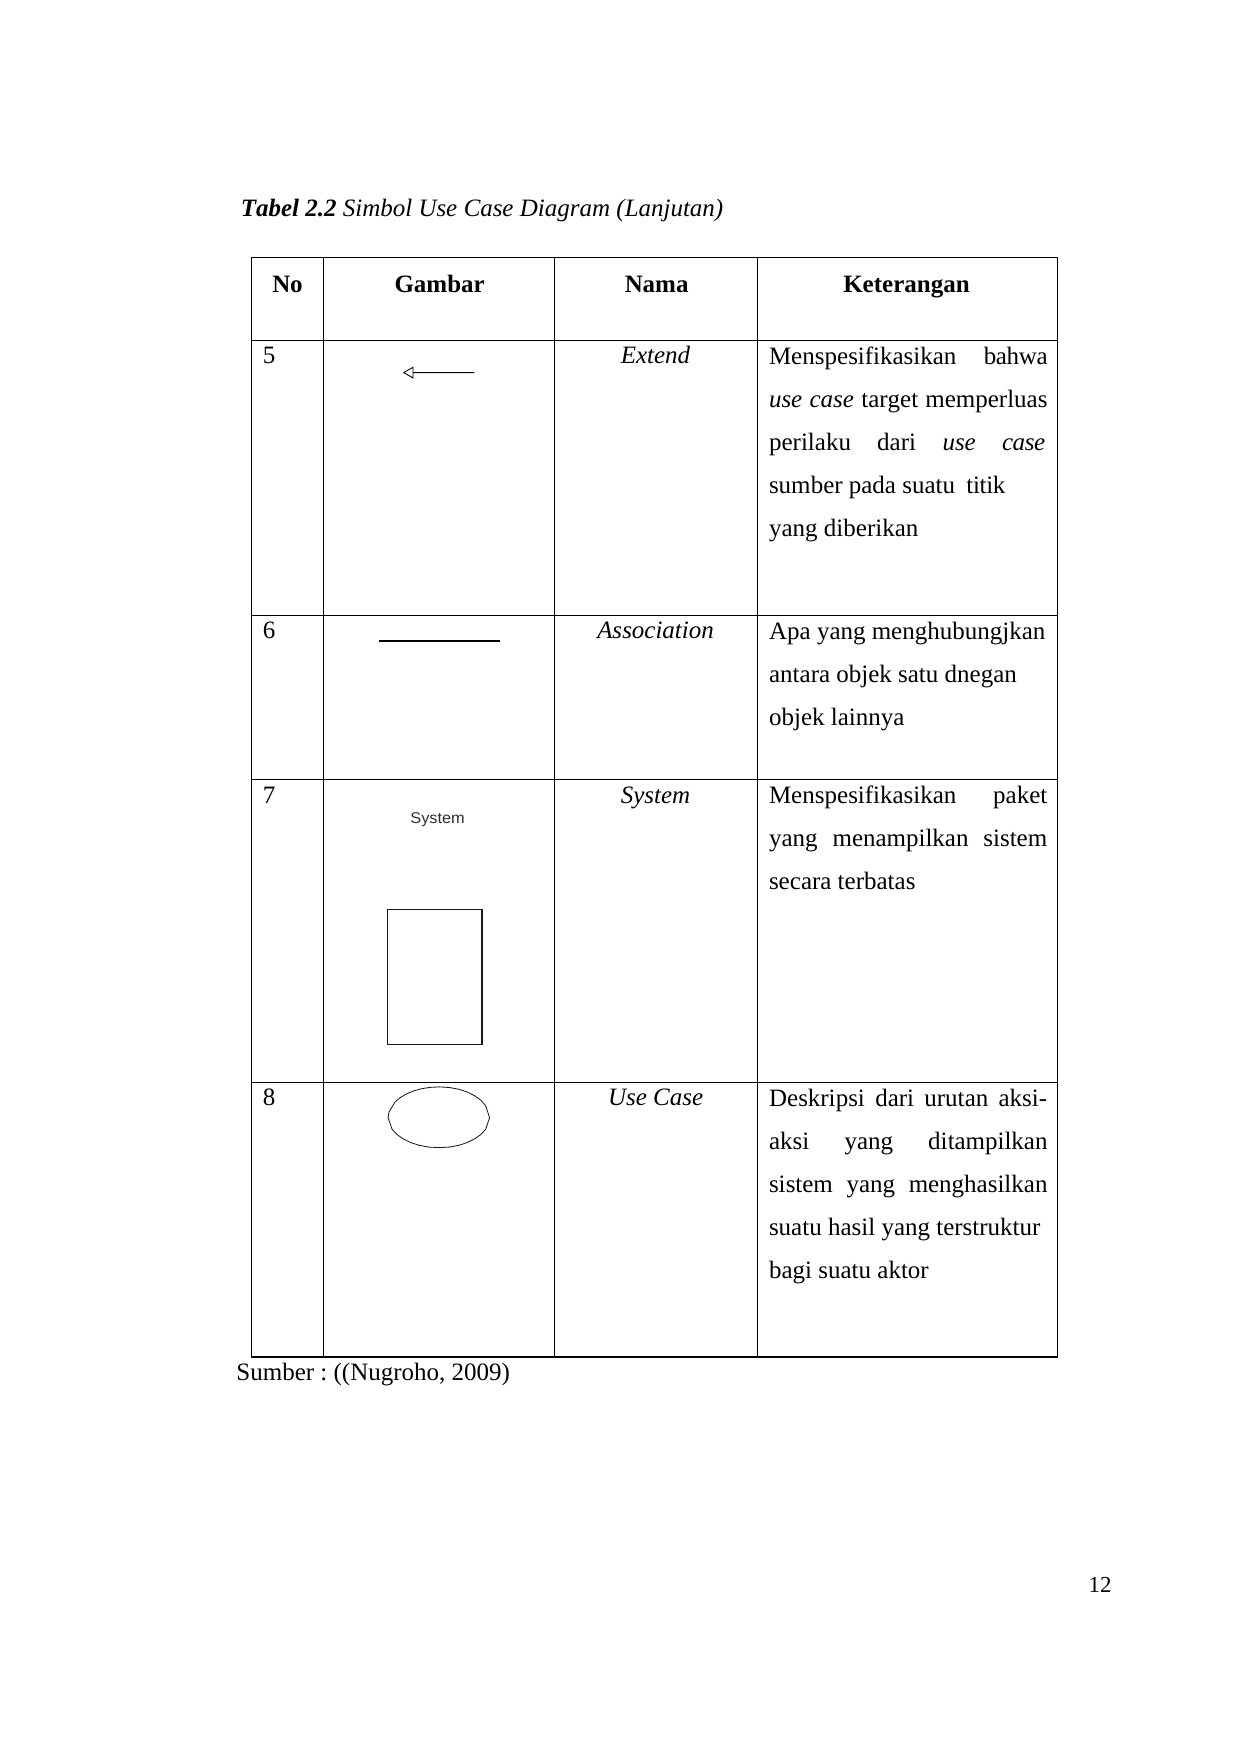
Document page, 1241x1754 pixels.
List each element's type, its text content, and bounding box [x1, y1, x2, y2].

table_cell Apa yang menghubungjkan antara objek satu dnegan objek lainnya [758, 616, 1057, 779]
table_cell 8 [252, 1083, 323, 1356]
table_header Keterangan [758, 258, 1057, 340]
table_header Nama [555, 258, 757, 340]
table_cell Use Case [555, 1083, 757, 1356]
table_cell [324, 1083, 554, 1356]
table_cell Menspesifikasikan bahwa use case target memperluas perilaku dari use case sumber pada suatu titik yang diberikan [758, 341, 1057, 615]
table_cell Menspesifikasikan paket yang menampilkan sistem secara terbatas [758, 780, 1057, 1082]
table_cell [324, 616, 554, 779]
table_cell 7 [252, 780, 323, 1082]
table_cell [324, 341, 554, 615]
text Tabel 2.2 Simbol Use Case Diagram (Lanjutan) [241, 193, 1111, 222]
table_header Gambar [324, 258, 554, 340]
text Sumber : ((Nugroho, 2009) [236, 1357, 1111, 1386]
table_cell Deskripsi dari urutan aksi- aksi yang ditampilkan sistem yang menghasilkan suatu hasil yang terstruktur bagi suatu aktor [758, 1083, 1057, 1356]
table_cell Extend [555, 341, 757, 615]
table_cell 5 [252, 341, 323, 615]
table_header No [252, 258, 323, 340]
table_cell System [324, 780, 554, 1082]
table_cell Association [555, 616, 757, 779]
table_cell 6 [252, 616, 323, 779]
table_cell System [555, 780, 757, 1082]
